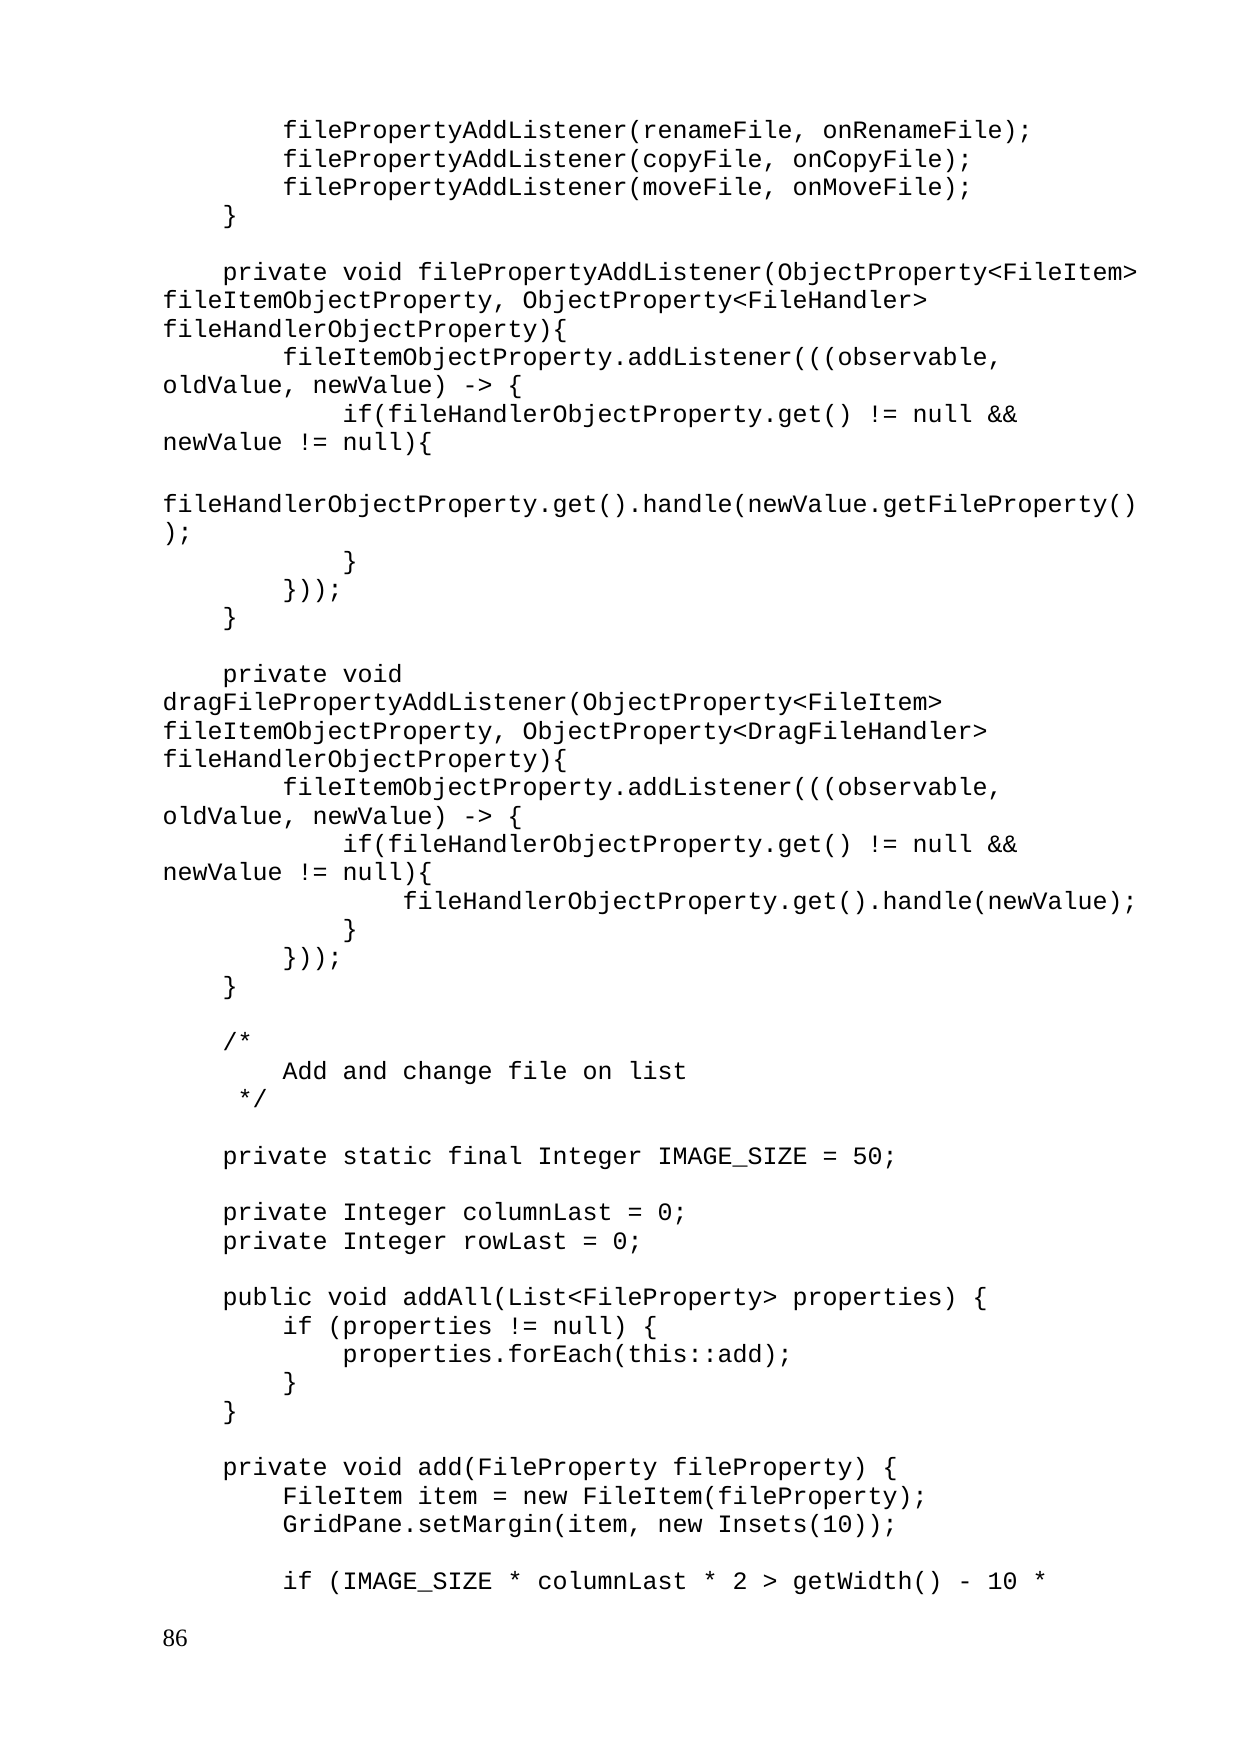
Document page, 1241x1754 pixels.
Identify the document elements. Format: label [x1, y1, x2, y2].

text [162, 118, 1152, 1597]
